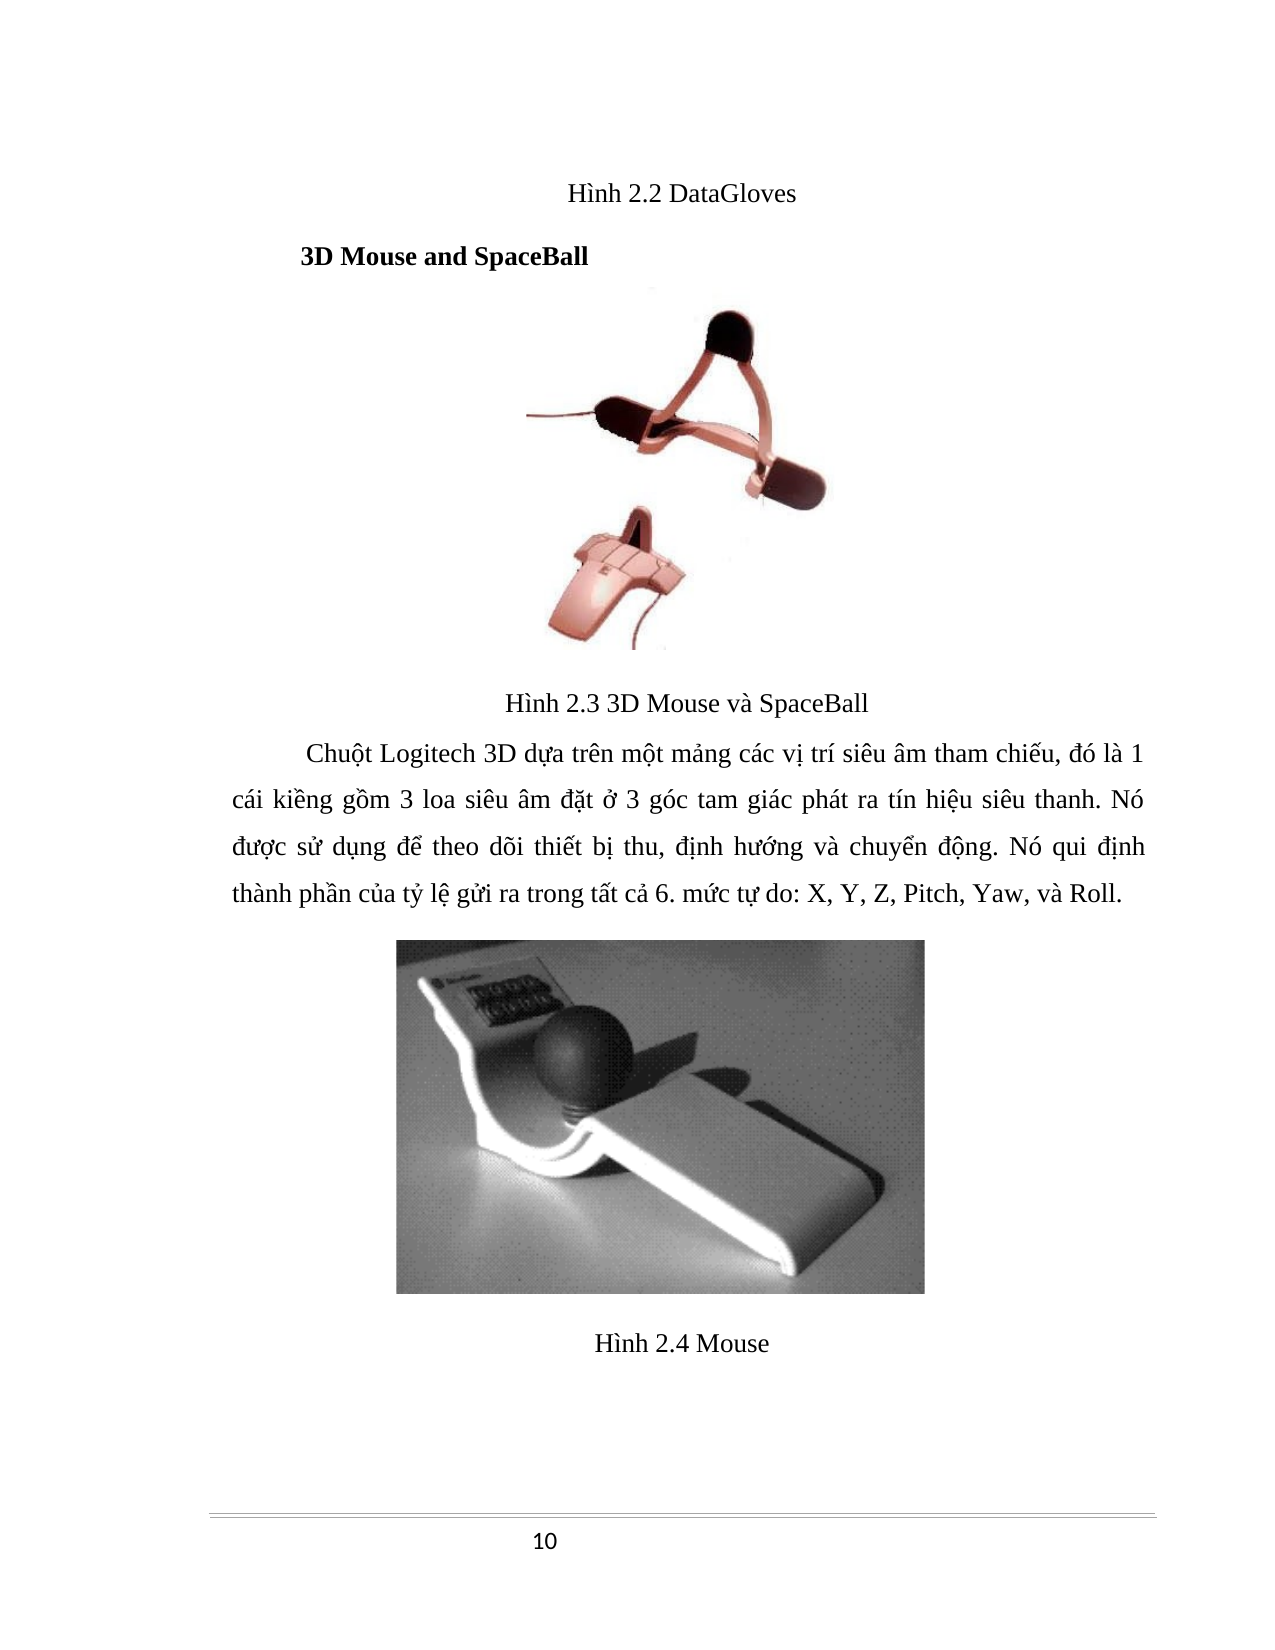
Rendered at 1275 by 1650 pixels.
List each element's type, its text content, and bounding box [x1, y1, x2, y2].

text Hình 2.2 DataGloves [261, 177, 1103, 208]
text 3D Mouse and SpaceBall [300, 241, 1157, 272]
text Hình 2.4 Mouse [261, 1327, 1103, 1358]
picture [526, 287, 835, 650]
text Chuột Logitech 3D dựa trên một mảng các vị trí siêu âm tham chiếu, đó là 1 cái kiềng gồm 3 loa siêu âm đặt ở 3 góc tam giác phát ra tín hiệu siêu thanh. Nó được sử dụng để theo dõi thiết bị thu, định hướng và chuyển động. Nó qui định thành phần của tỷ lệ gửi ra trong tất cả 6. mức tự do: X, Y, Z, Pitch, Yaw, và Roll. [232, 737, 1146, 908]
picture [396, 940, 925, 1294]
